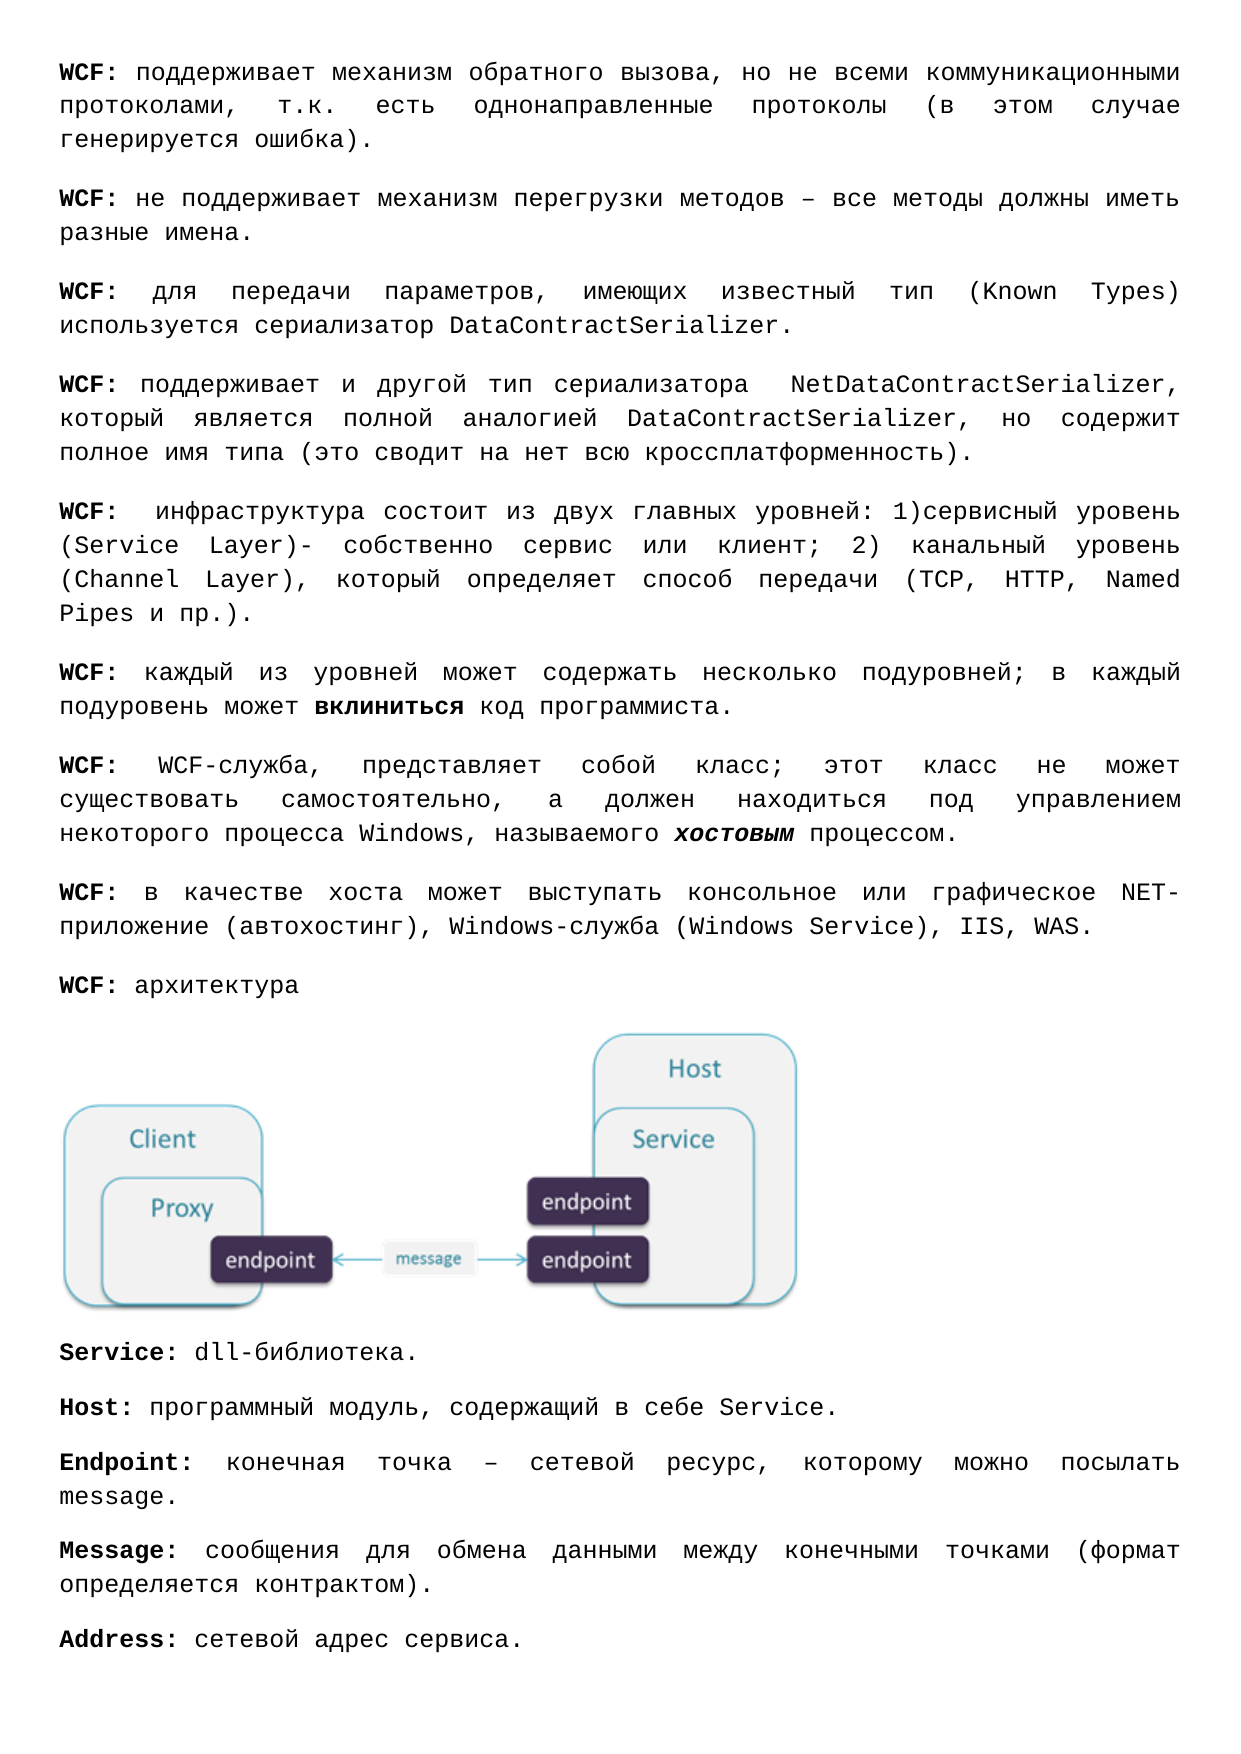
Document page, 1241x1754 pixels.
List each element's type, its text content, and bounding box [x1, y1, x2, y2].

text WCF: поддерживает и другой тип сериализатора NetDataContractSerializer, который является полной аналогией DataContractSerializer, но содержит полное имя типа (это сводит на нет всю кроссплатформенность). [59, 372, 1181, 468]
text Endpoint: конечная точка – сетевой ресурс, которому можно посылать message. [59, 1449, 1181, 1512]
text Host: программный модуль, содержащий в себе Service. [59, 1394, 1181, 1423]
text Service: dll-библиотека. [59, 1340, 1181, 1368]
text WCF: для передачи параметров, имеющих известный тип (Known Types) используется сериализатор DataContractSerializer. [59, 279, 1181, 341]
text WCF: инфраструктура состоит из двух главных уровней: 1)сервисный уровень (Service Layer)- собственно сервис или клиент; 2) канальный уровень (Channel Layer), который определяет способ передачи (TCP, HTTP, Named Pipes и пр.). [59, 499, 1181, 629]
text WCF: в качестве хоста может выступать консольное или графическое NET-приложение (автохостинг), Windows-служба (Windows Service), IIS, WAS. [59, 879, 1181, 942]
text WCF: поддерживает механизм обратного вызова, но не всеми коммуникационными протоколами, т.к. есть однонаправленные протоколы (в этом случае генерируется ошибка). [59, 59, 1181, 155]
text WCF: WCF-служба, представляет собой класс; этот класс не может существовать самостоятельно, а должен находиться под управлением некоторого процесса Windows, называемого хостовым процессом. [59, 752, 1181, 849]
picture [59, 1031, 802, 1314]
text WCF: не поддерживает механизм перегрузки методов – все методы должны иметь разные имена. [59, 186, 1181, 248]
text WCF: архитектура [59, 972, 1181, 1001]
text Message: сообщения для обмена данными между конечными точками (формат определяется контрактом). [59, 1538, 1181, 1600]
text WCF: каждый из уровней может содержать несколько подуровней; в каждый подуровень может вклиниться код программиста. [59, 659, 1181, 722]
text Address: сетевой адрес сервиса. [59, 1627, 1181, 1655]
